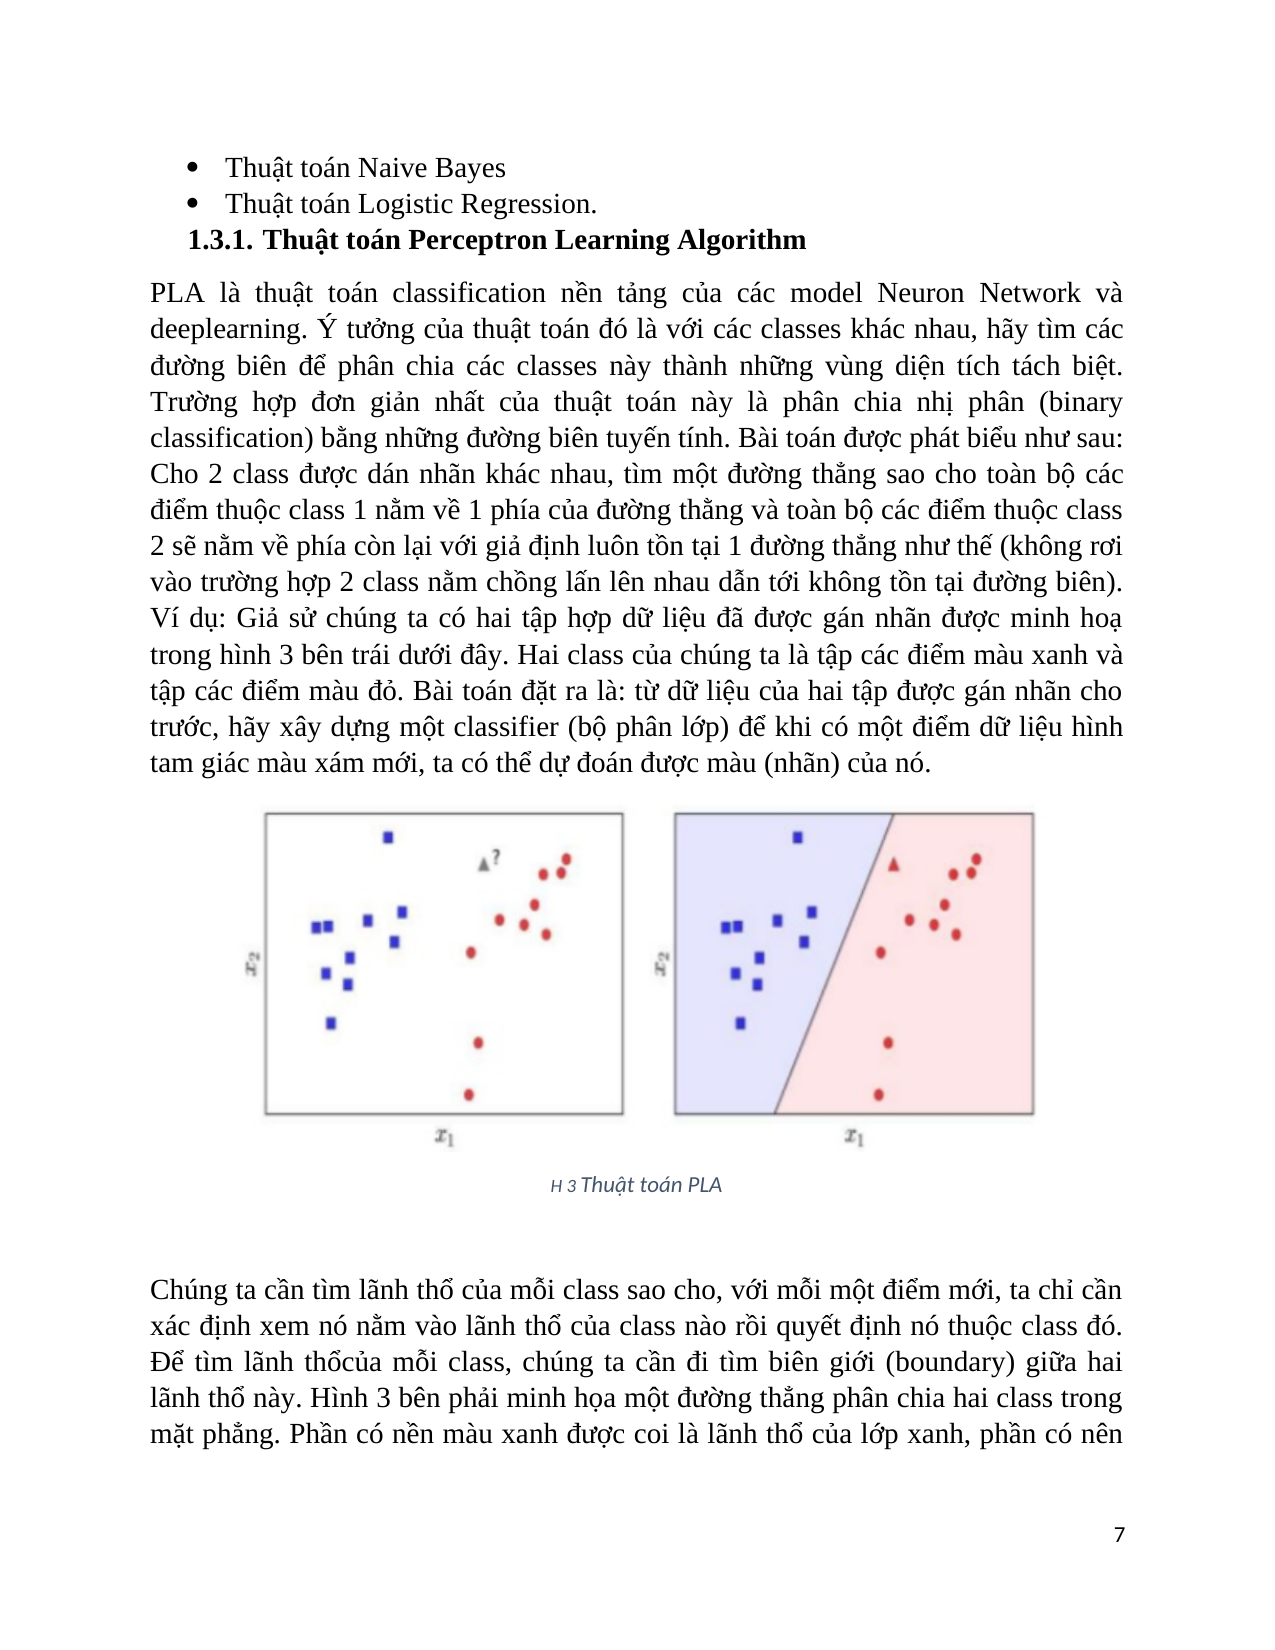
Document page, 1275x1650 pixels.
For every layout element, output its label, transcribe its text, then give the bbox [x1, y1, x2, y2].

list Thuật toán Naive Bayes [187, 150, 1125, 184]
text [150, 1272, 1125, 1450]
text H 3 Thuật toán PLA [150, 1170, 1125, 1198]
list Thuật toán Perceptron Learning Algorithm [187, 222, 1125, 256]
text PLA là thuật toán classification nền tảng của các model Neuron Network và deeplearning. Ý tưởng của thuật toán đó là với các classes khác nhau, hãy tìm các đường biên để phân chia các classes này thành những vùng diện tích tách biệt. Trường hợp đơn giản nhất của thuật toán này là phân chia nhị phân (binary classification) bằng những đường biên tuyến tính. Bài toán được phát biểu như sau: Cho 2 class được dán nhãn khác nhau, tìm một đường thẳng sao cho toàn bộ các điểm thuộc class 1 nằm về 1 phía của đường thằng và toàn bộ các điểm thuộc class 2 sẽ nằm về phía còn lại với giả định luôn tồn tại 1 đường thẳng như thế (không rơi vào trường hợp 2 class nằm chồng lấn lên nhau dẫn tới không tồn tại đường biên). Ví dụ: Giả sử chúng ta có hai tập hợp dữ liệu đã được gán nhãn được minh hoạ trong hình 3 bên trái dưới đây. Hai class của chúng ta là tập các điểm màu xanh và tập các điểm màu đỏ. Bài toán đặt ra là: từ dữ liệu của hai tập được gán nhãn cho trước, hãy xây dựng một classifier (bộ phân lớp) để khi có một điểm dữ liệu hình tam giác màu xám mới, ta có thể dự đoán được màu (nhãn) của nó. [150, 275, 1125, 779]
list Thuật toán Logistic Regression. [187, 186, 1125, 220]
picture [225, 798, 1050, 1152]
